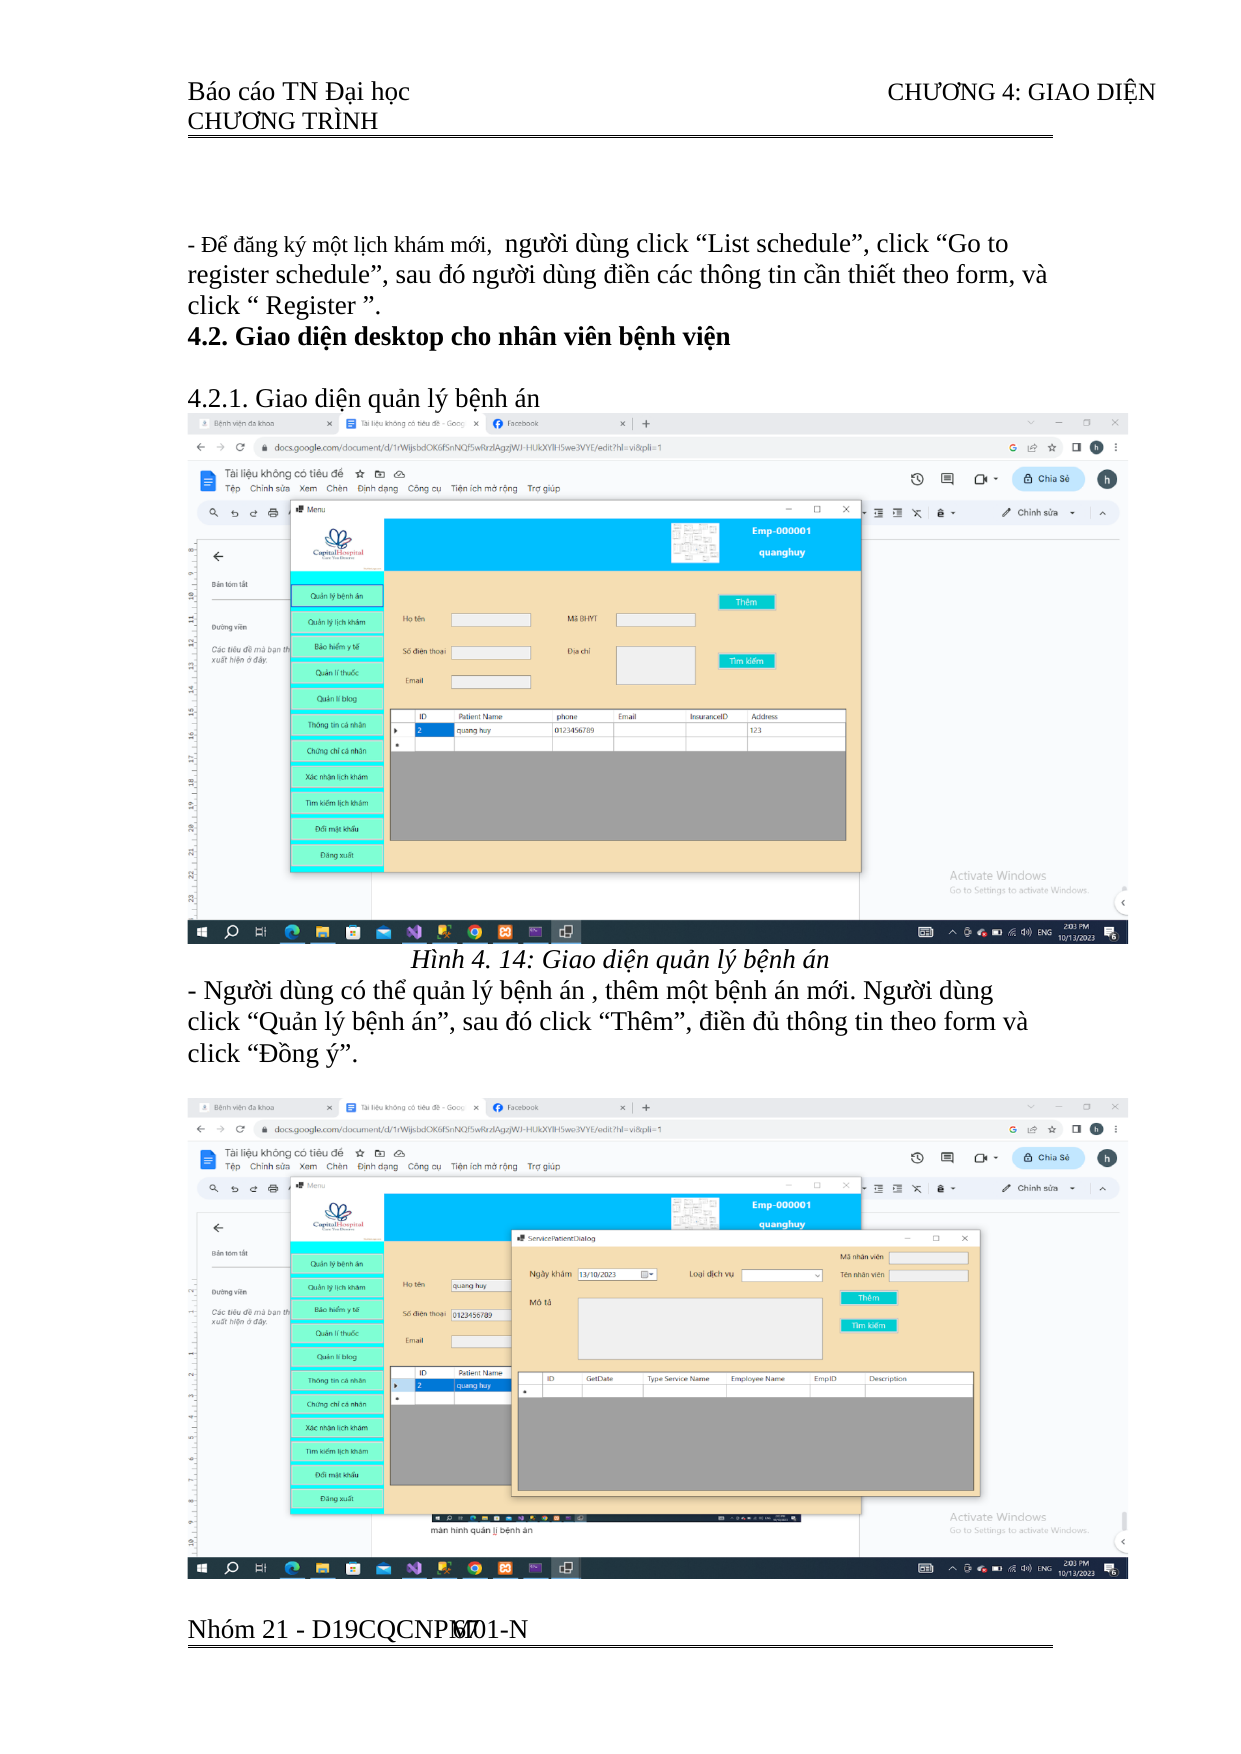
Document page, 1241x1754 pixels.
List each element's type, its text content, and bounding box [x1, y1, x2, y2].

picture [187, 1098, 1129, 1579]
text - Người dùng có thể quản lý bệnh án , thêm một bệnh án mới. Người dùng click “Quản lý bệnh án”, sau đó click “Thêm”, điền đủ thông tin theo form và click “Đồng ý”. [187, 974, 1053, 1068]
picture [187, 413, 1129, 944]
text - Để đăng ký một lịch khám mới, người dùng click “List schedule”, click “Go to register schedule”, sau đó người dùng điền các thông tin cần thiết theo form, và click “ Register ”. [187, 227, 1053, 320]
text 4.2.1. Giao diện quản lý bệnh án [187, 382, 1053, 413]
text 4.2. Giao diện desktop cho nhân viên bệnh viện [187, 320, 1053, 351]
text Hình 4. 14: Giao diện quản lý bệnh án [187, 944, 1053, 974]
